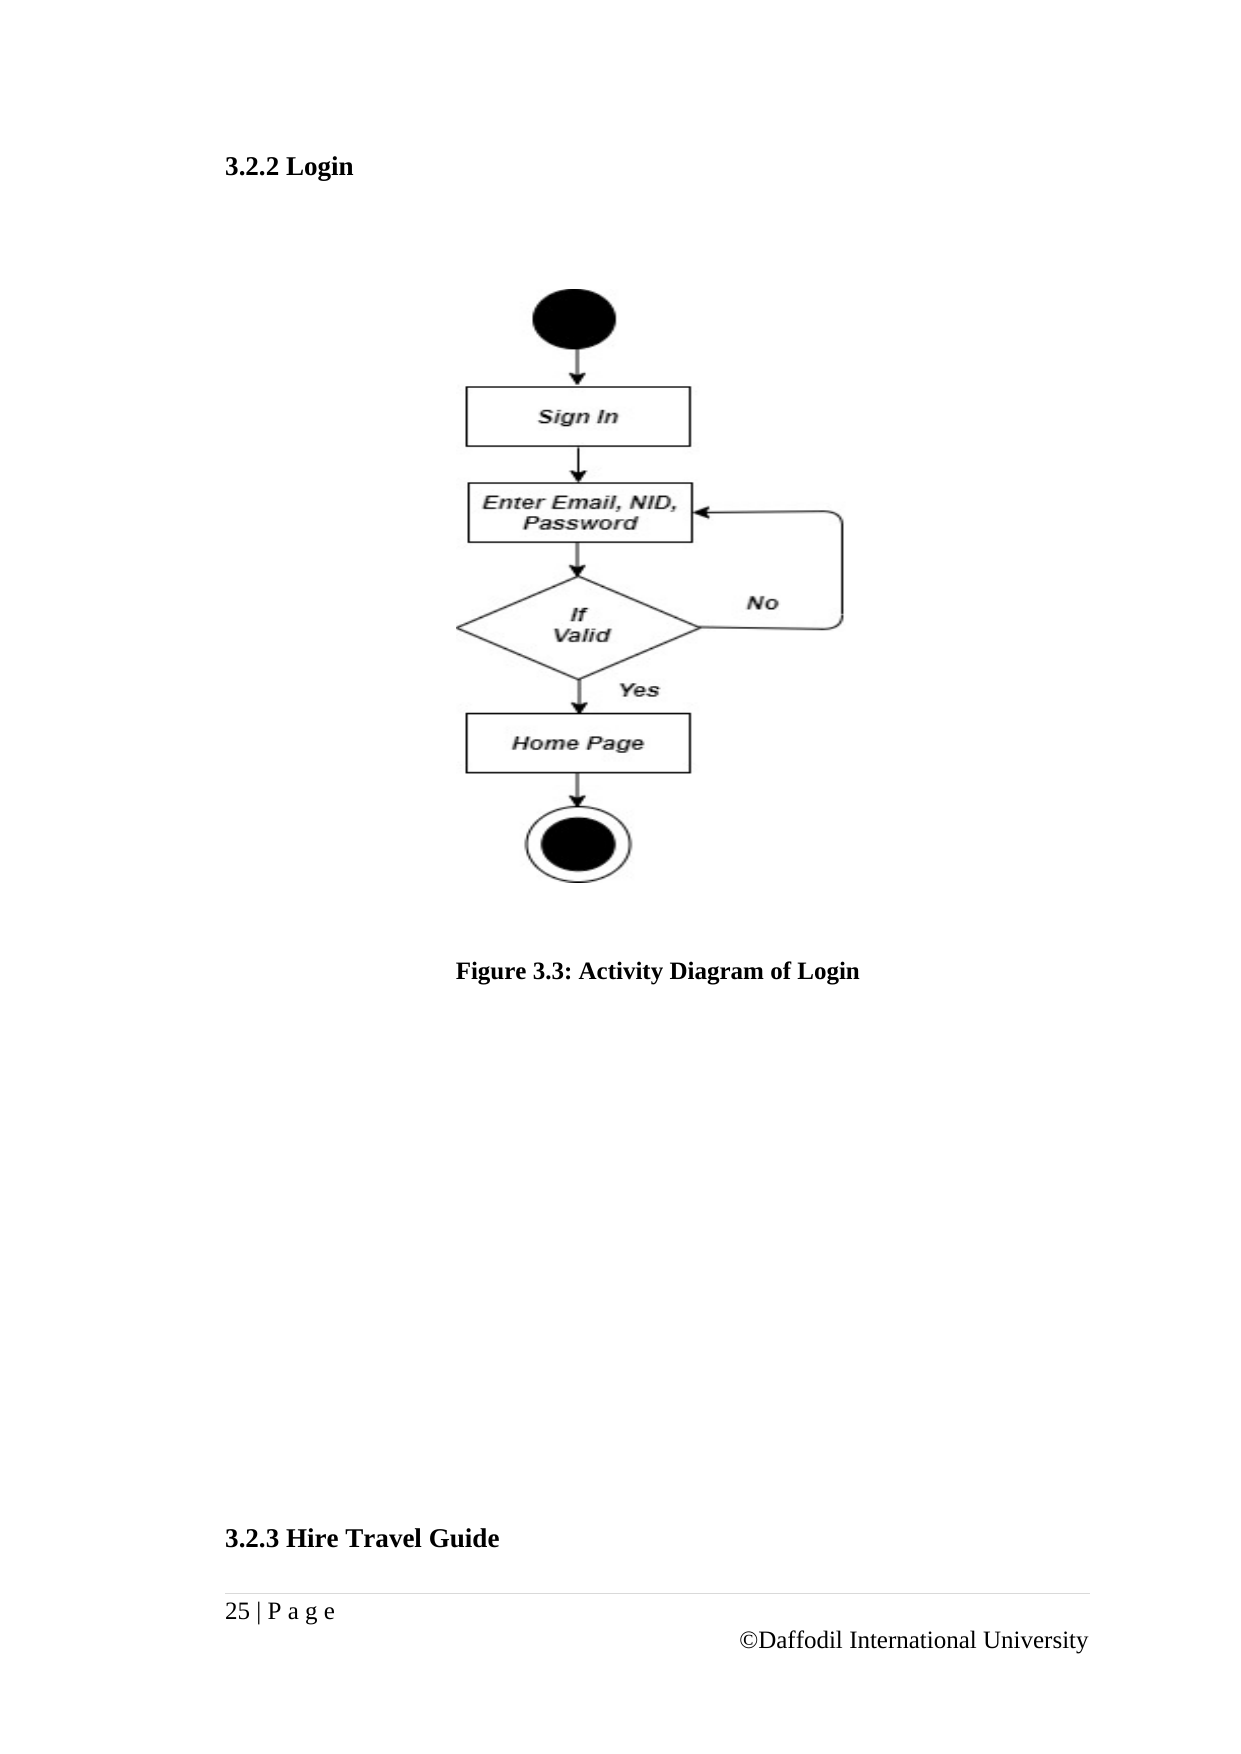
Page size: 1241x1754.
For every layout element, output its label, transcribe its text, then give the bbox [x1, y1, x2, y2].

text Figure 3.3: Activity Diagram of Login [225, 956, 1090, 985]
picture [456, 289, 860, 883]
subtitle 3.2.3 Hire Travel Guide [225, 1522, 1090, 1553]
subtitle 3.2.2 Login [225, 150, 1090, 181]
